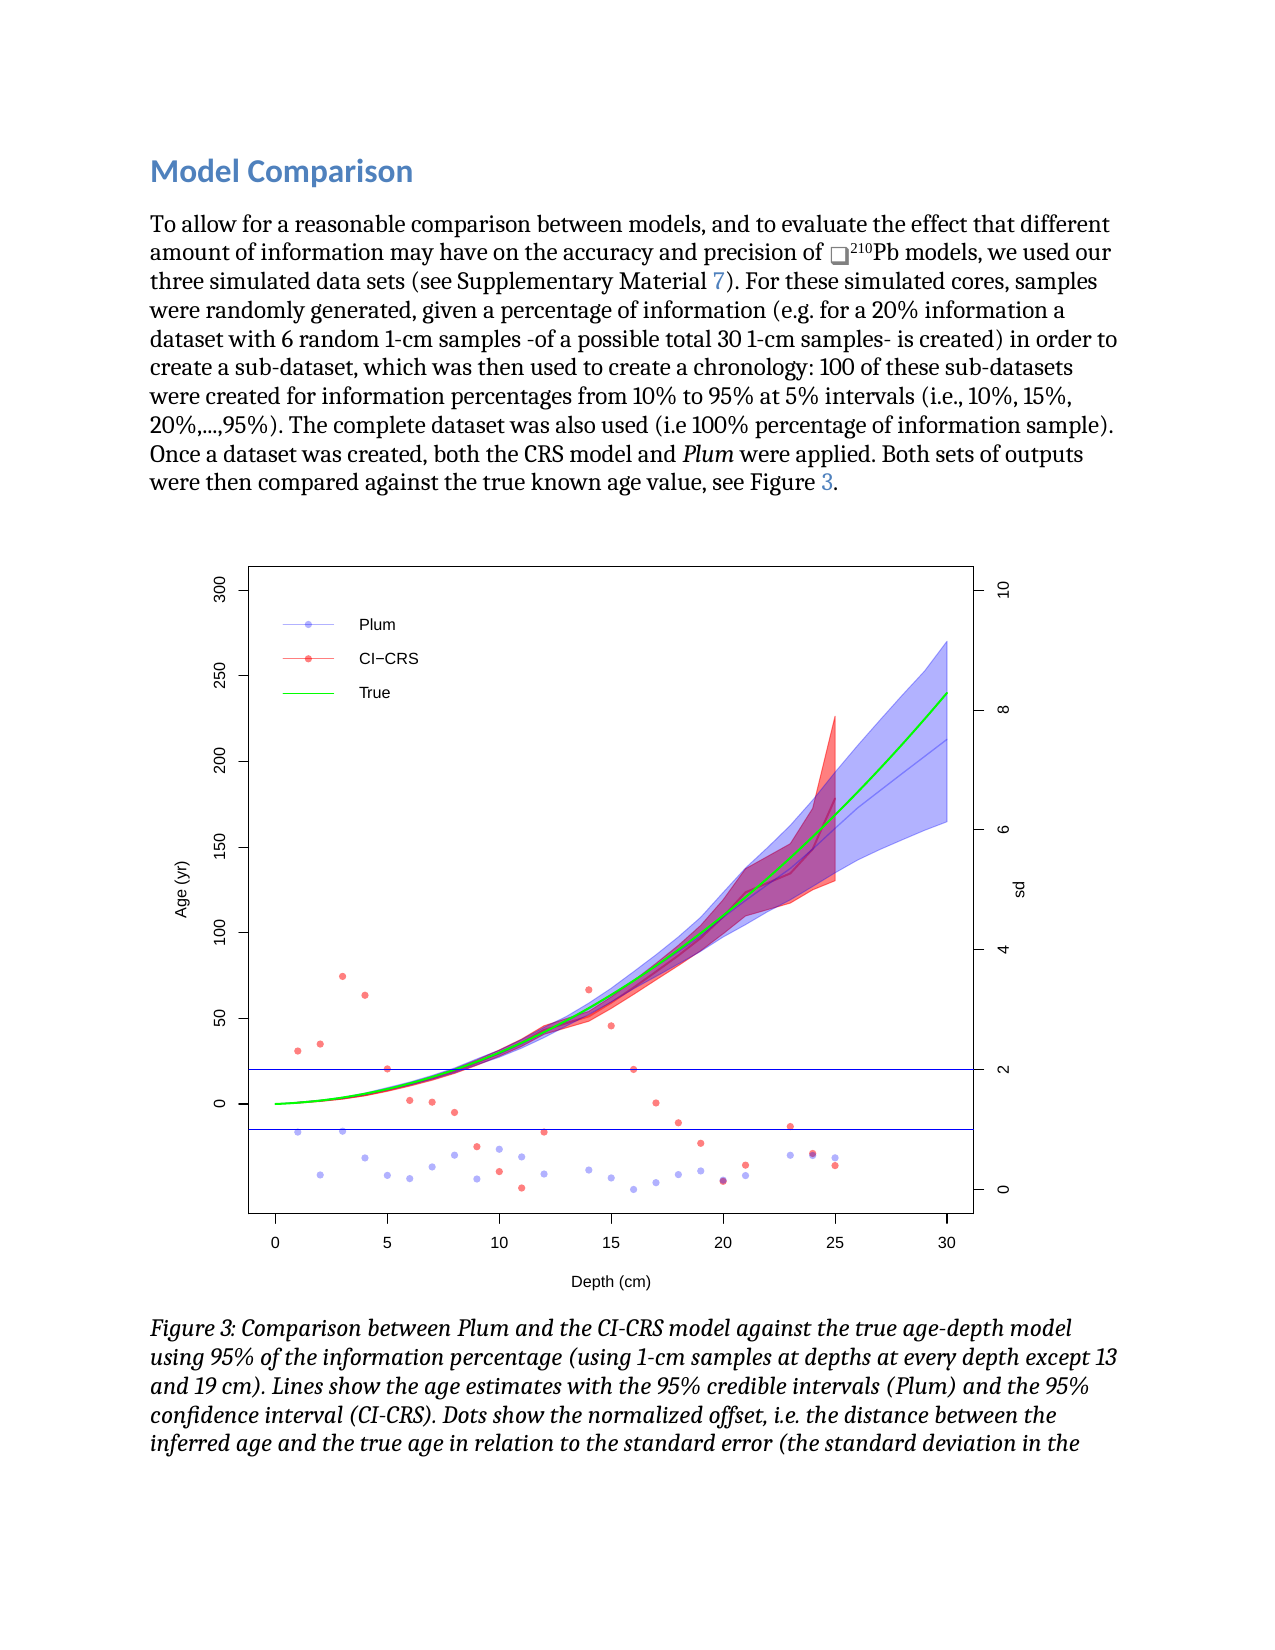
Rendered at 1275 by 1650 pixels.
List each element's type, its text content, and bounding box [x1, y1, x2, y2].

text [150, 1314, 1125, 1458]
text To allow for a reasonable comparison between models, and to evaluate the effect that different amount of information may have on the accuracy and precision of Pb models, we used our three simulated data sets (see Supplementary Material 7). For these simulated cores, samples were randomly generated, given a percentage of information (e.g. for a 20% information a dataset with 6 random 1-cm samples -of a possible total 30 1-cm samples- is created) in order to create a sub-dataset, which was then used to create a chronology: 100 of these sub-datasets were created for information percentages from 10% to 95% at 5% intervals (i.e., 10%, 15%, 20%,...,95%). The complete dataset was also used (i.e 100% percentage of information sample). Once a dataset was created, both the CRS model and Plum were applied. Both sets of outputs were then compared against the true known age value, see Figure 3. [150, 209, 1125, 497]
subtitle Model Comparison [150, 150, 1125, 191]
